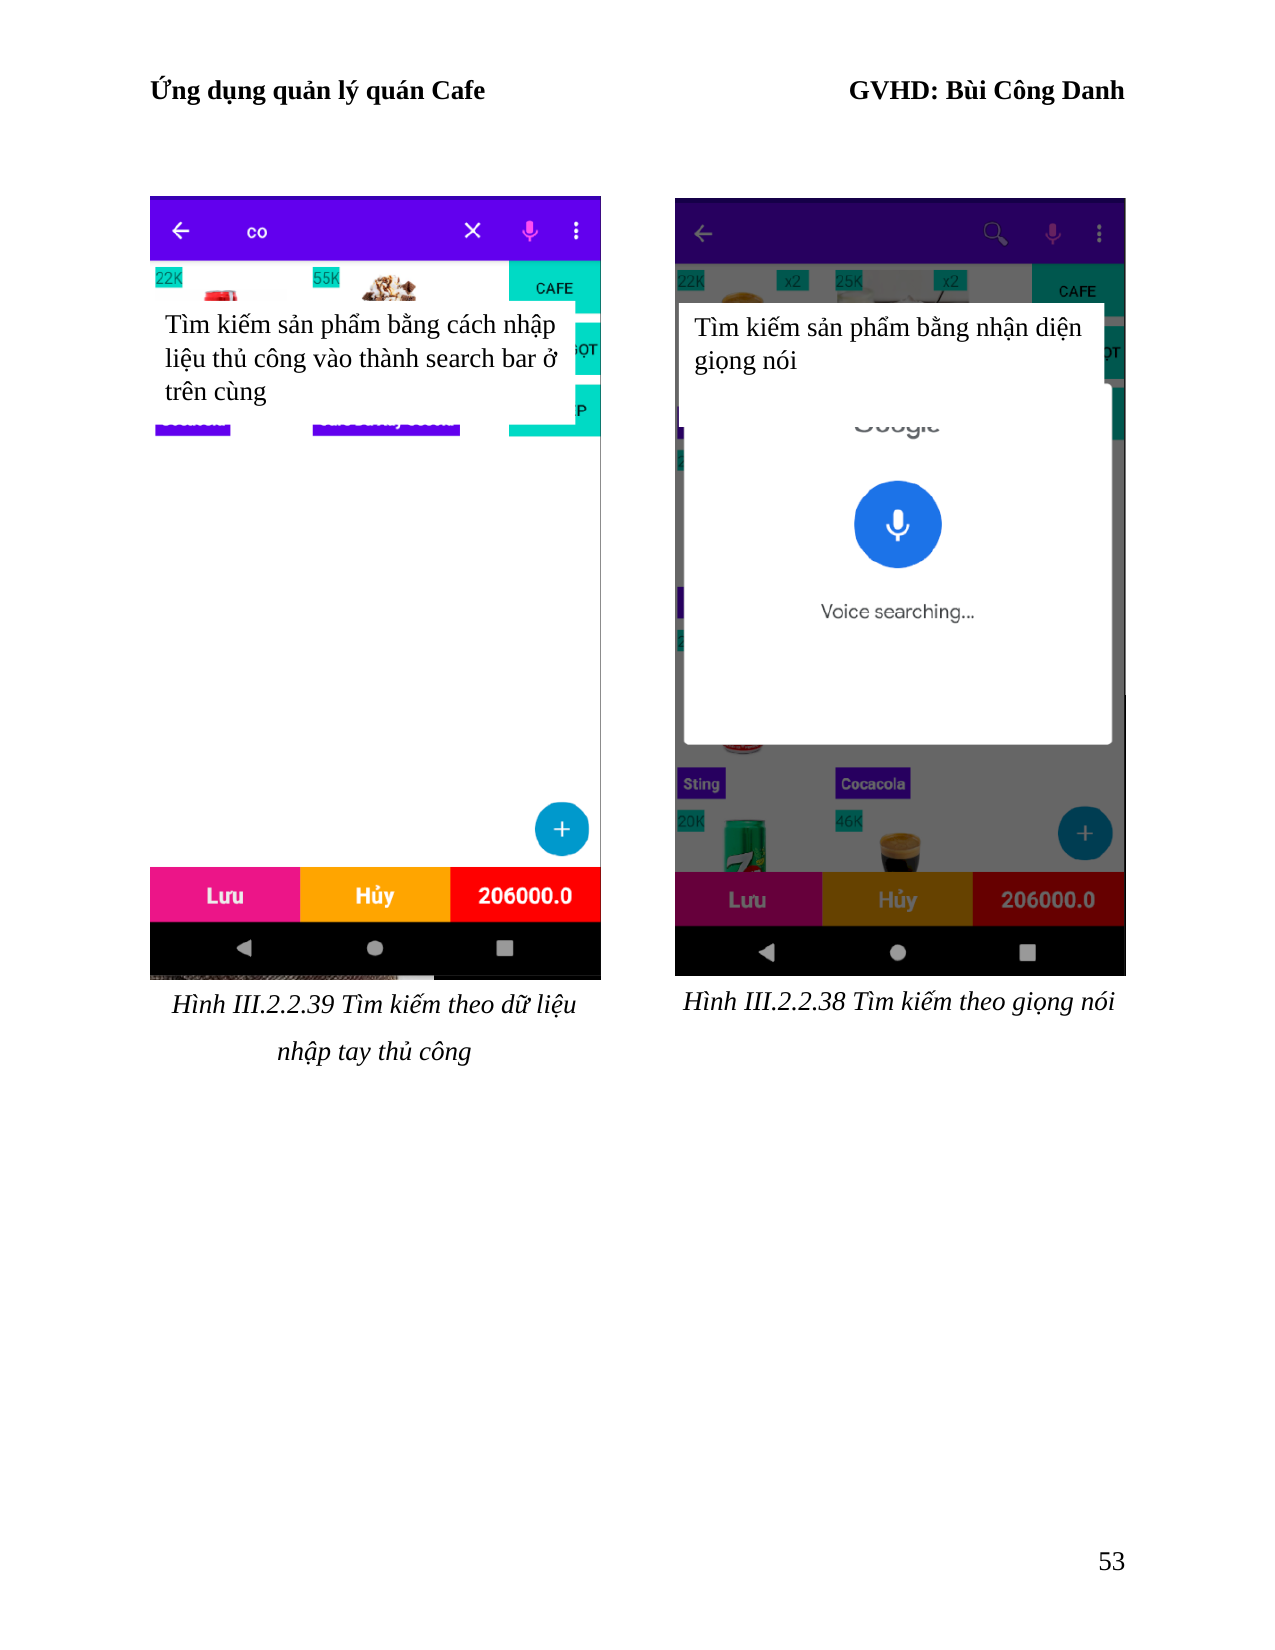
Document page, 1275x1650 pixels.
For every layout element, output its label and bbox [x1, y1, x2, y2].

picture [150, 196, 601, 980]
picture [675, 198, 1126, 976]
